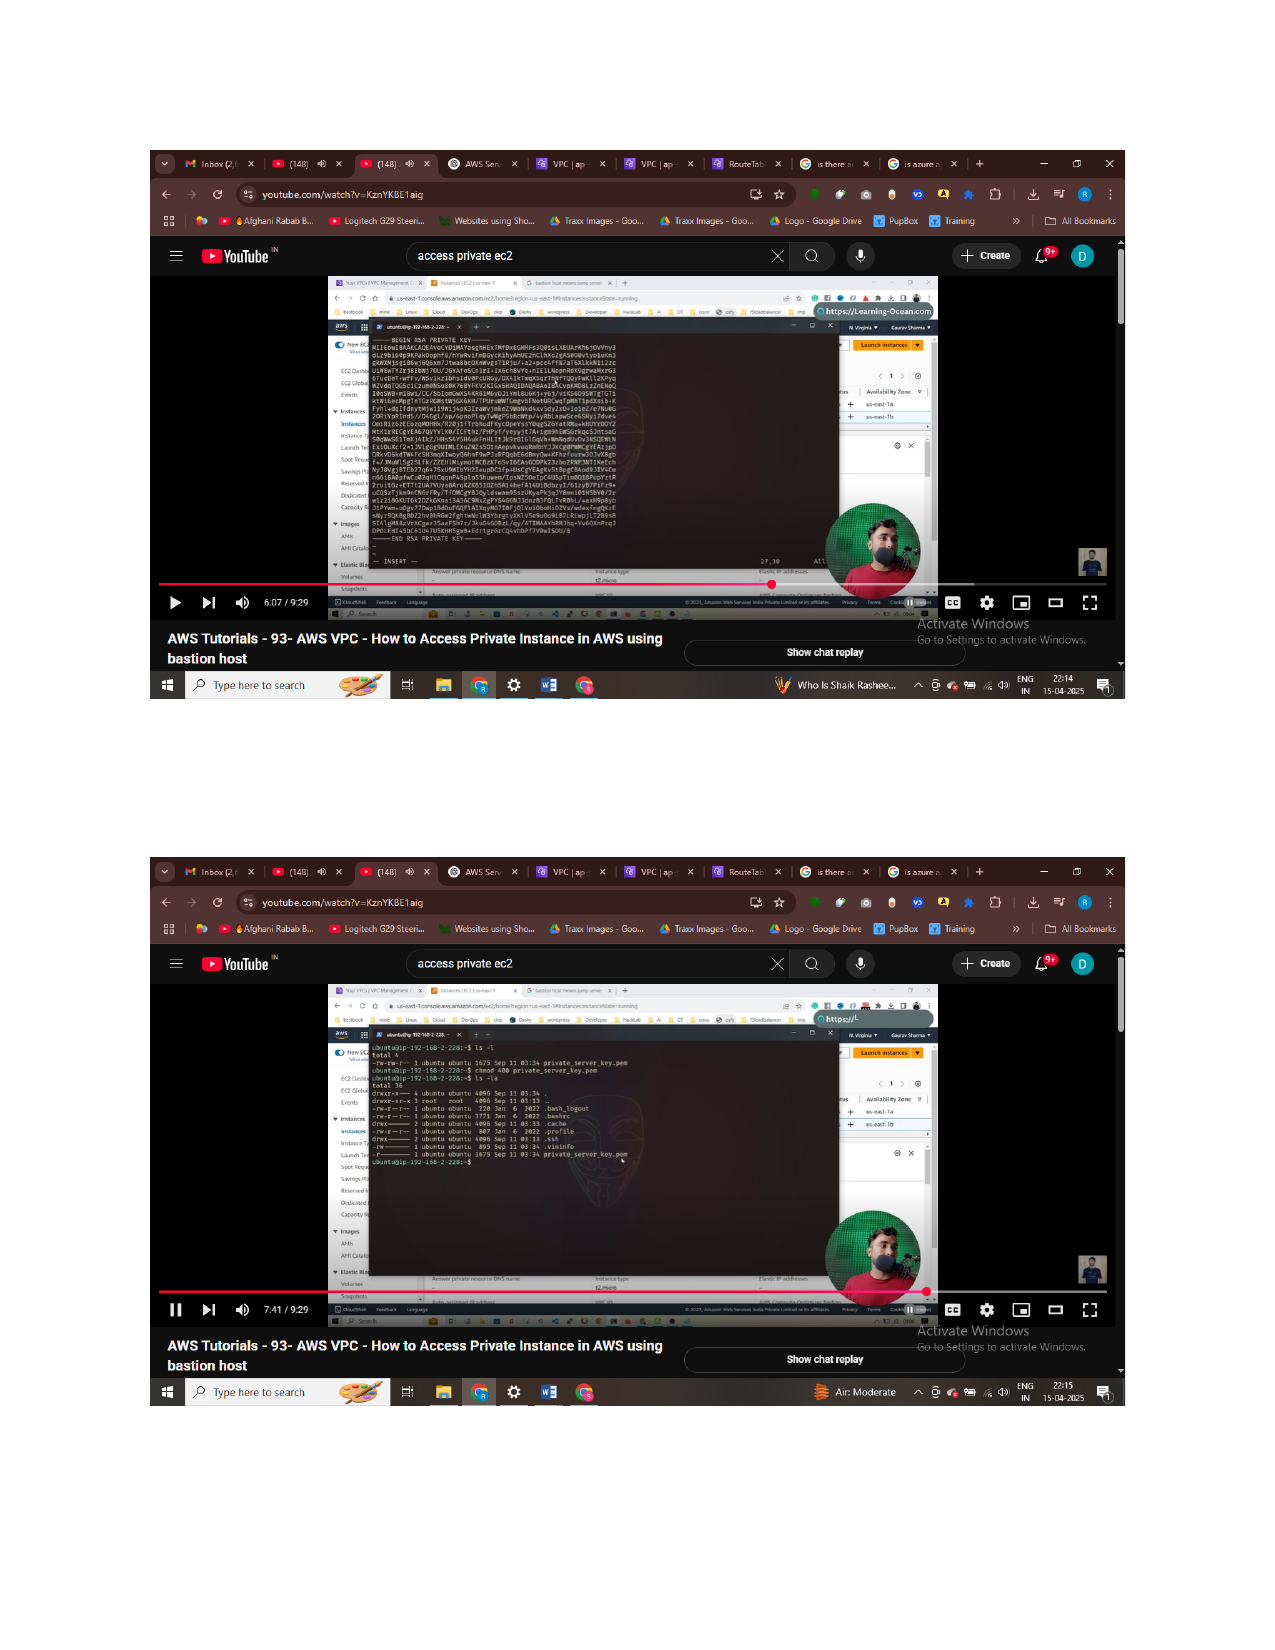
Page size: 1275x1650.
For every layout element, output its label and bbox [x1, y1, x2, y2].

picture [150, 857, 1125, 1406]
picture [150, 150, 1125, 699]
